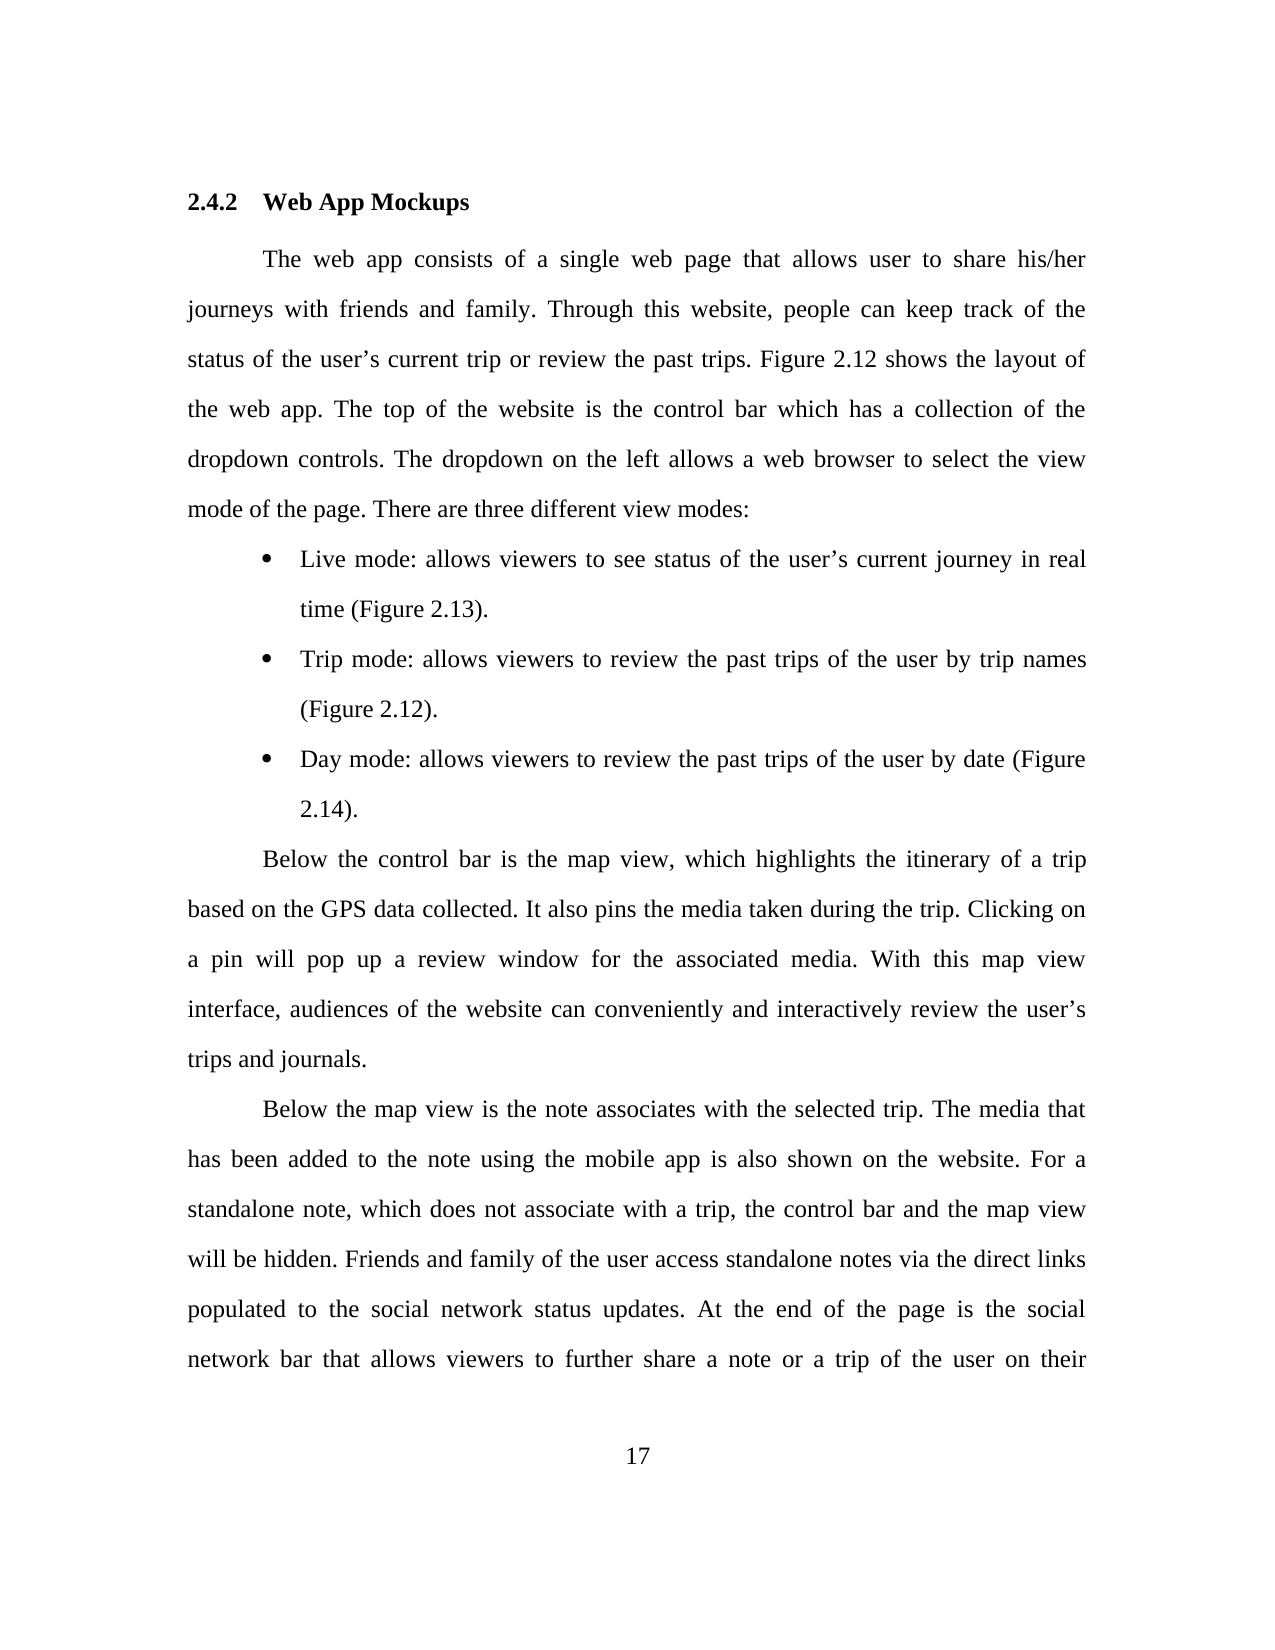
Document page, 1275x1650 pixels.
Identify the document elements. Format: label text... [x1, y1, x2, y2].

subtitle 2.4.2 Web App Mockups [187, 187, 1087, 216]
list Day mode: allows viewers to review the past trips of the user by date (Figure 2.14). [262, 722, 1087, 822]
list Live mode: allows viewers to see status of the user’s current journey in real time (Figure 2.13). [262, 522, 1087, 622]
text The web app consists of a single web page that allows user to share his/her journeys with friends and family. Through this website, people can keep track of the status of the user’s current trip or review the past trips. Figure 2.12 shows the layout of the web app. The top of the website is the control bar which has a collection of the dropdown controls. The dropdown on the left allows a web browser to select the view mode of the page. There are three different view modes: [187, 222, 1087, 522]
text Below the control bar is the map view, which highlights the itinerary of a trip based on the GPS data collected. It also pins the media taken during the trip. Clicking on a pin will pop up a review window for the associated media. With this map view interface, audiences of the website can conveniently and interactively review the user’s trips and journals. [187, 822, 1087, 1072]
list Trip mode: allows viewers to review the past trips of the user by trip names (Figure 2.12). [262, 622, 1087, 722]
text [187, 1072, 1087, 1372]
